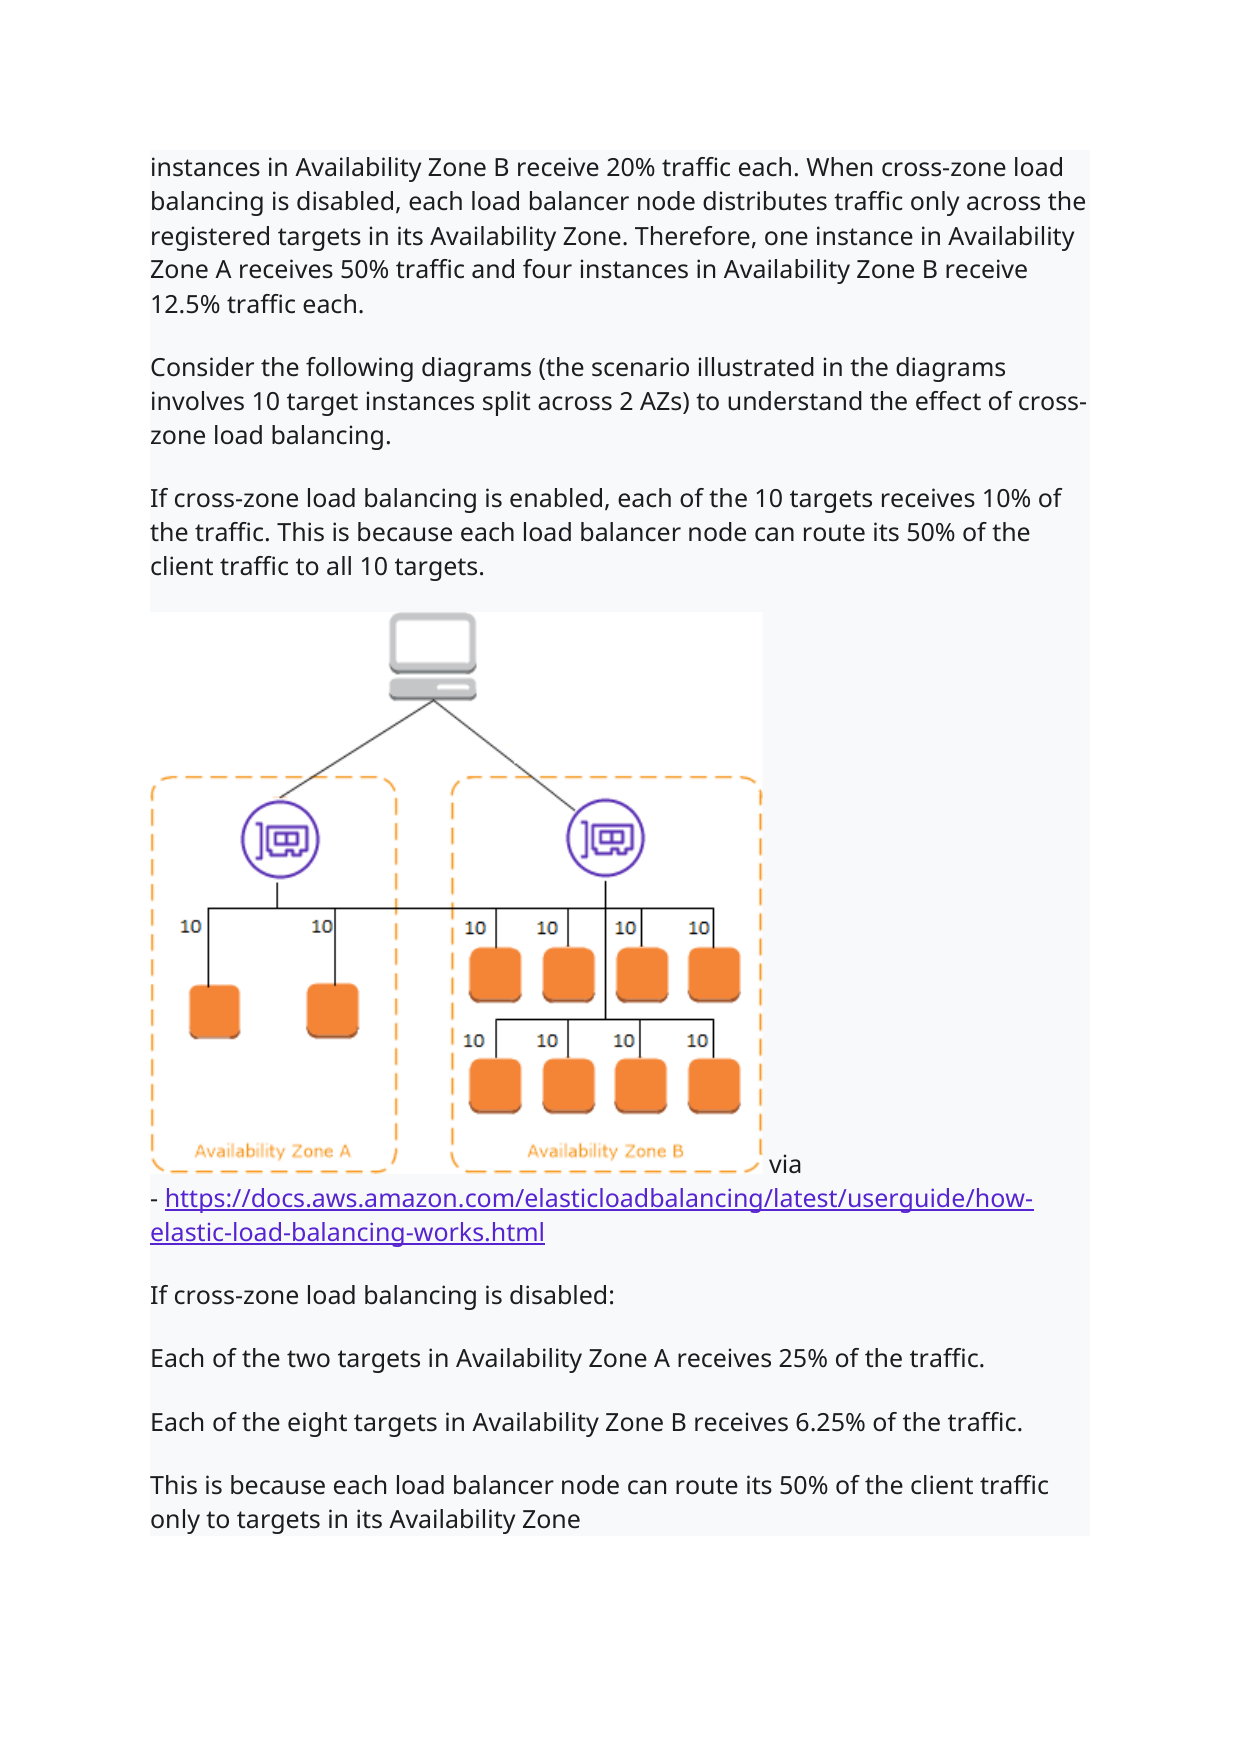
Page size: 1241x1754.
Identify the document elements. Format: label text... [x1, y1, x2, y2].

text If cross-zone load balancing is enabled, each of the 10 targets receives 10% of the traffic. This is because each load balancer node can route its 50% of the client traffic to all 10 targets. [150, 481, 1090, 583]
text Each of the eight targets in Availability Zone B receives 6.25% of the traffic. [150, 1404, 1090, 1438]
text If cross-zone load balancing is disabled: [150, 1278, 1090, 1312]
picture [150, 612, 763, 1174]
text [150, 150, 1090, 320]
text This is because each load balancer node can route its 50% of the client traffic only to targets in its Availability Zone [150, 1467, 1090, 1536]
text Each of the two targets in Availability Zone A receives 25% of the traffic. [150, 1341, 1090, 1375]
text Consider the following diagrams (the scenario illustrated in the diagrams involves 10 target instances split across 2 AZs) to understand the effect of cross-zone load balancing. [150, 349, 1090, 452]
